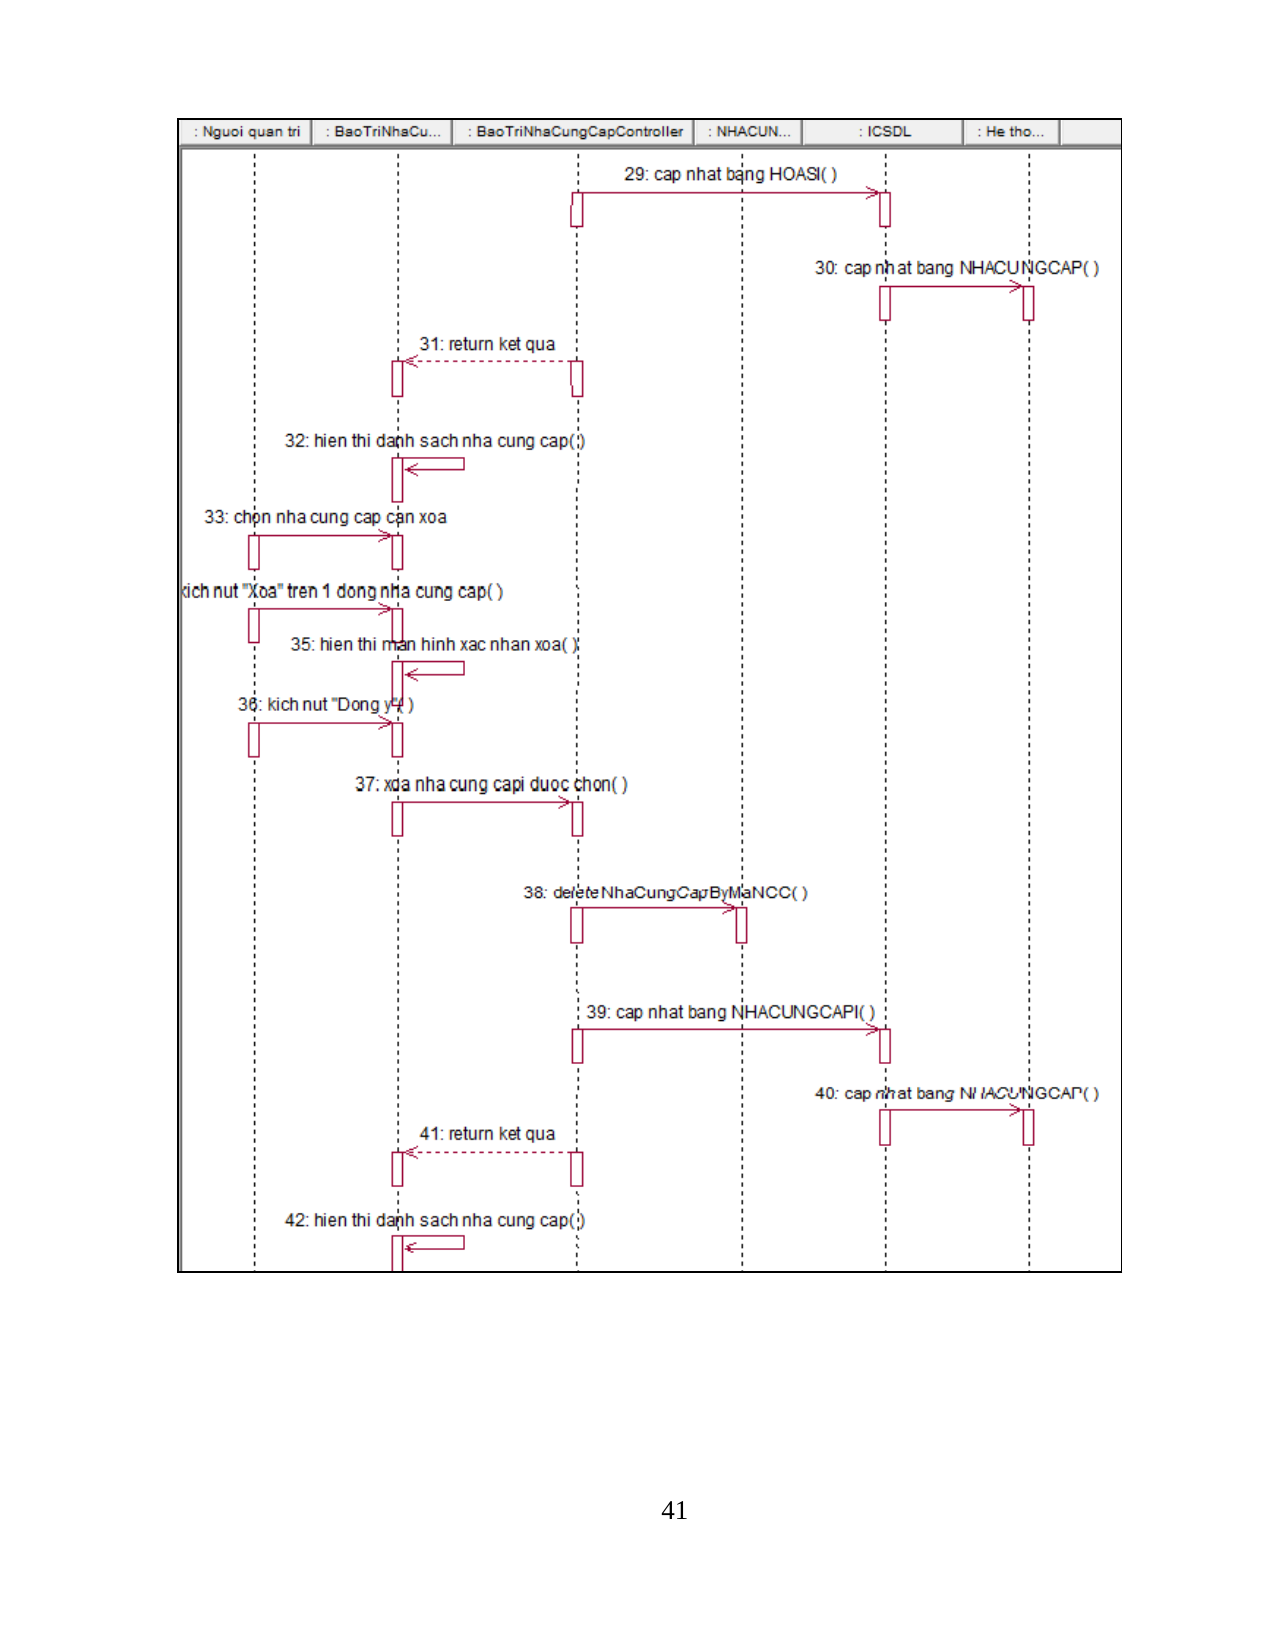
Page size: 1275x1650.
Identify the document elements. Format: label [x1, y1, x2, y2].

picture [179, 120, 1121, 1271]
